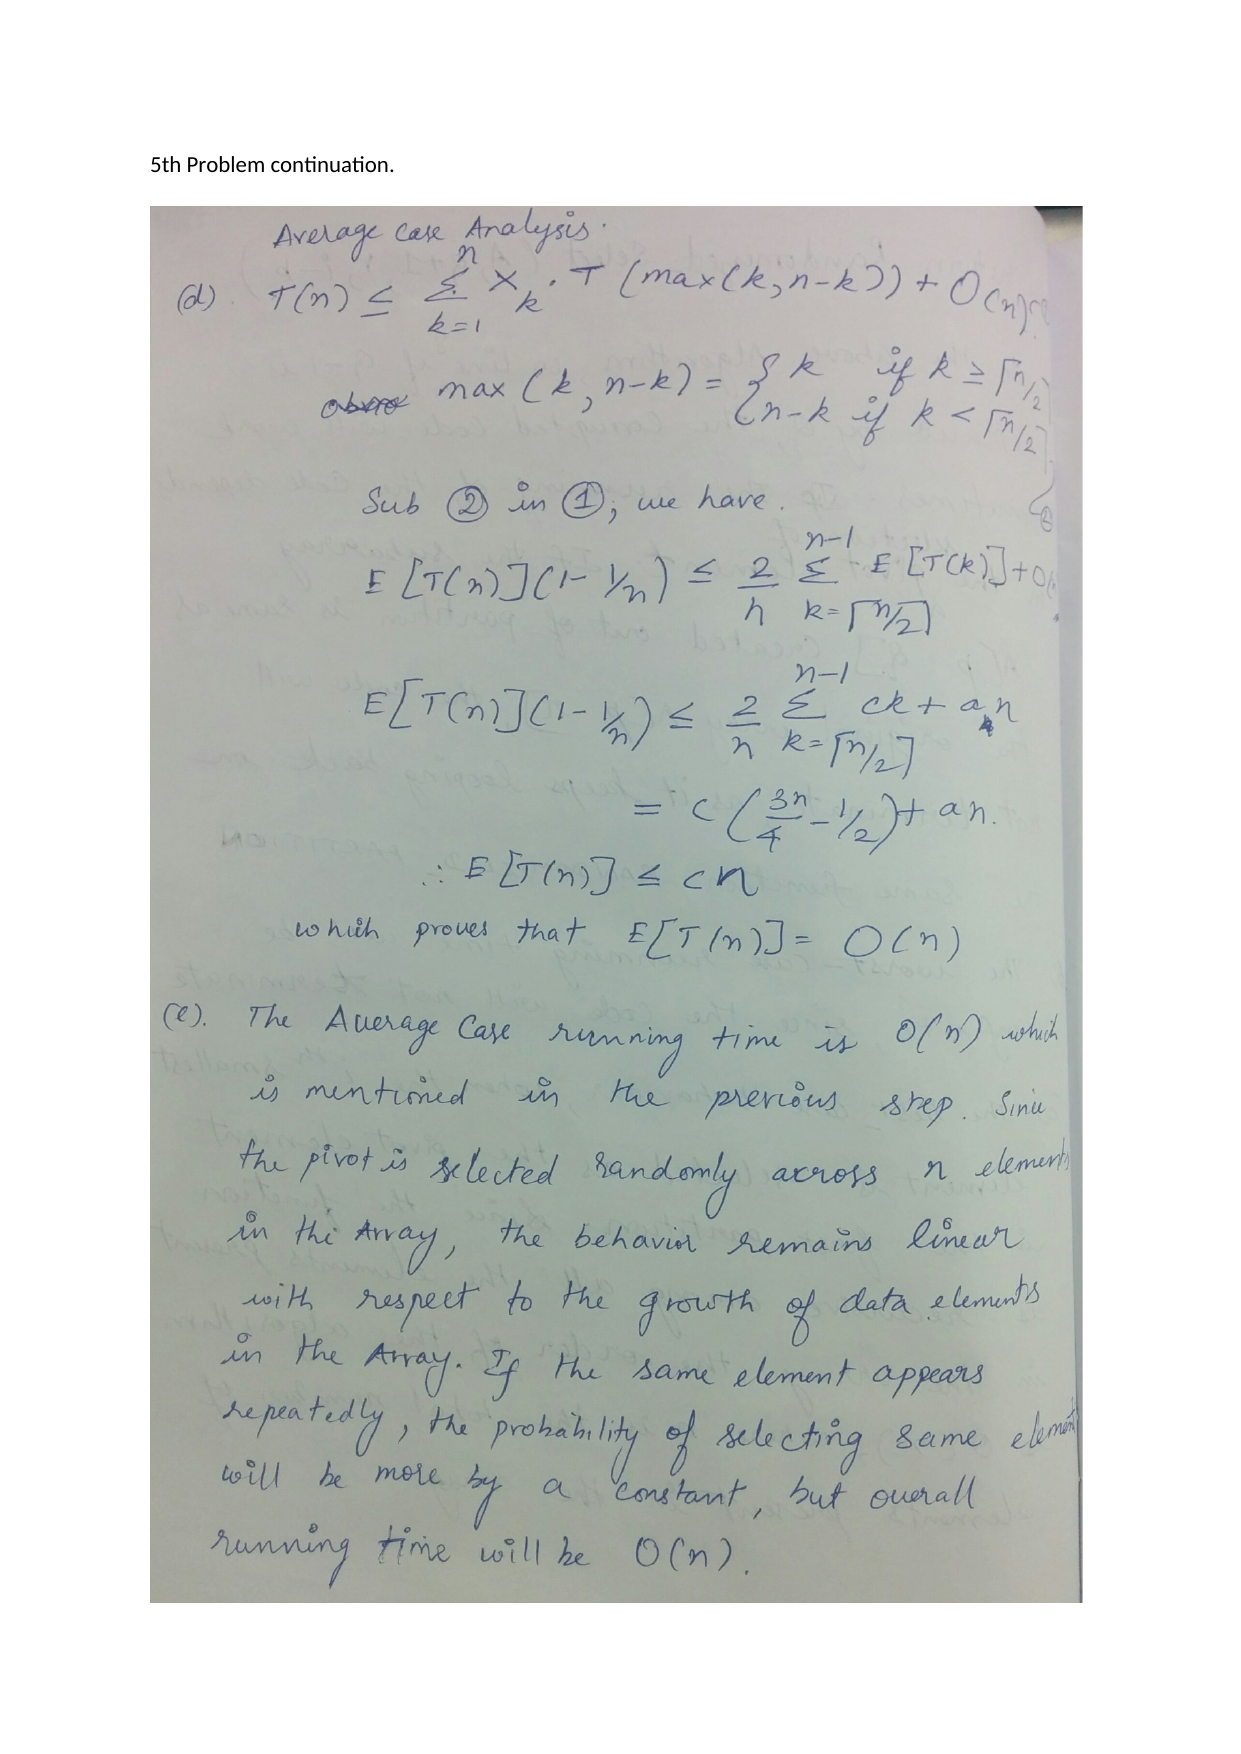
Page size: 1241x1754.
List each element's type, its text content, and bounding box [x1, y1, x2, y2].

text 5th Problem continuation. [150, 150, 1090, 178]
picture [150, 206, 1083, 1603]
